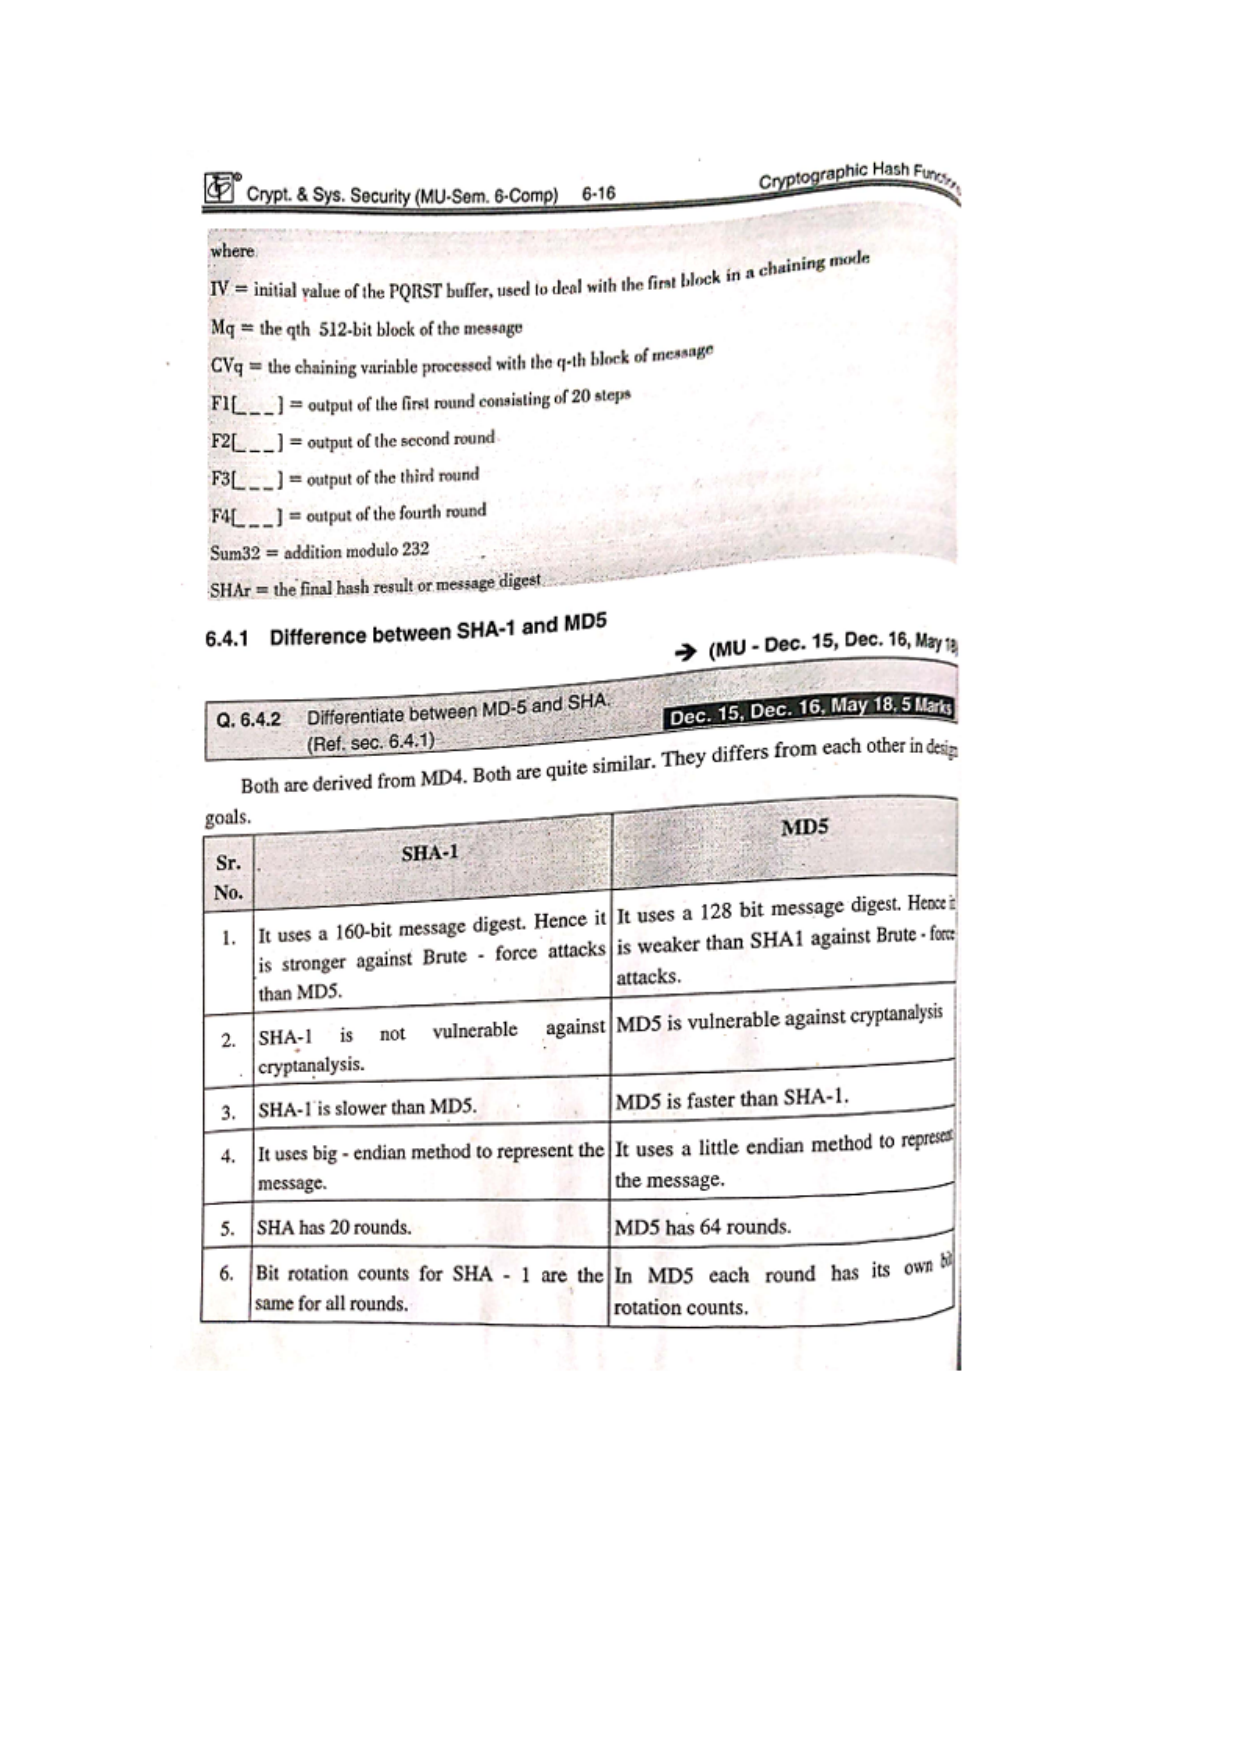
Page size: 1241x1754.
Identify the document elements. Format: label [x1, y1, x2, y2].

picture [150, 150, 971, 1374]
